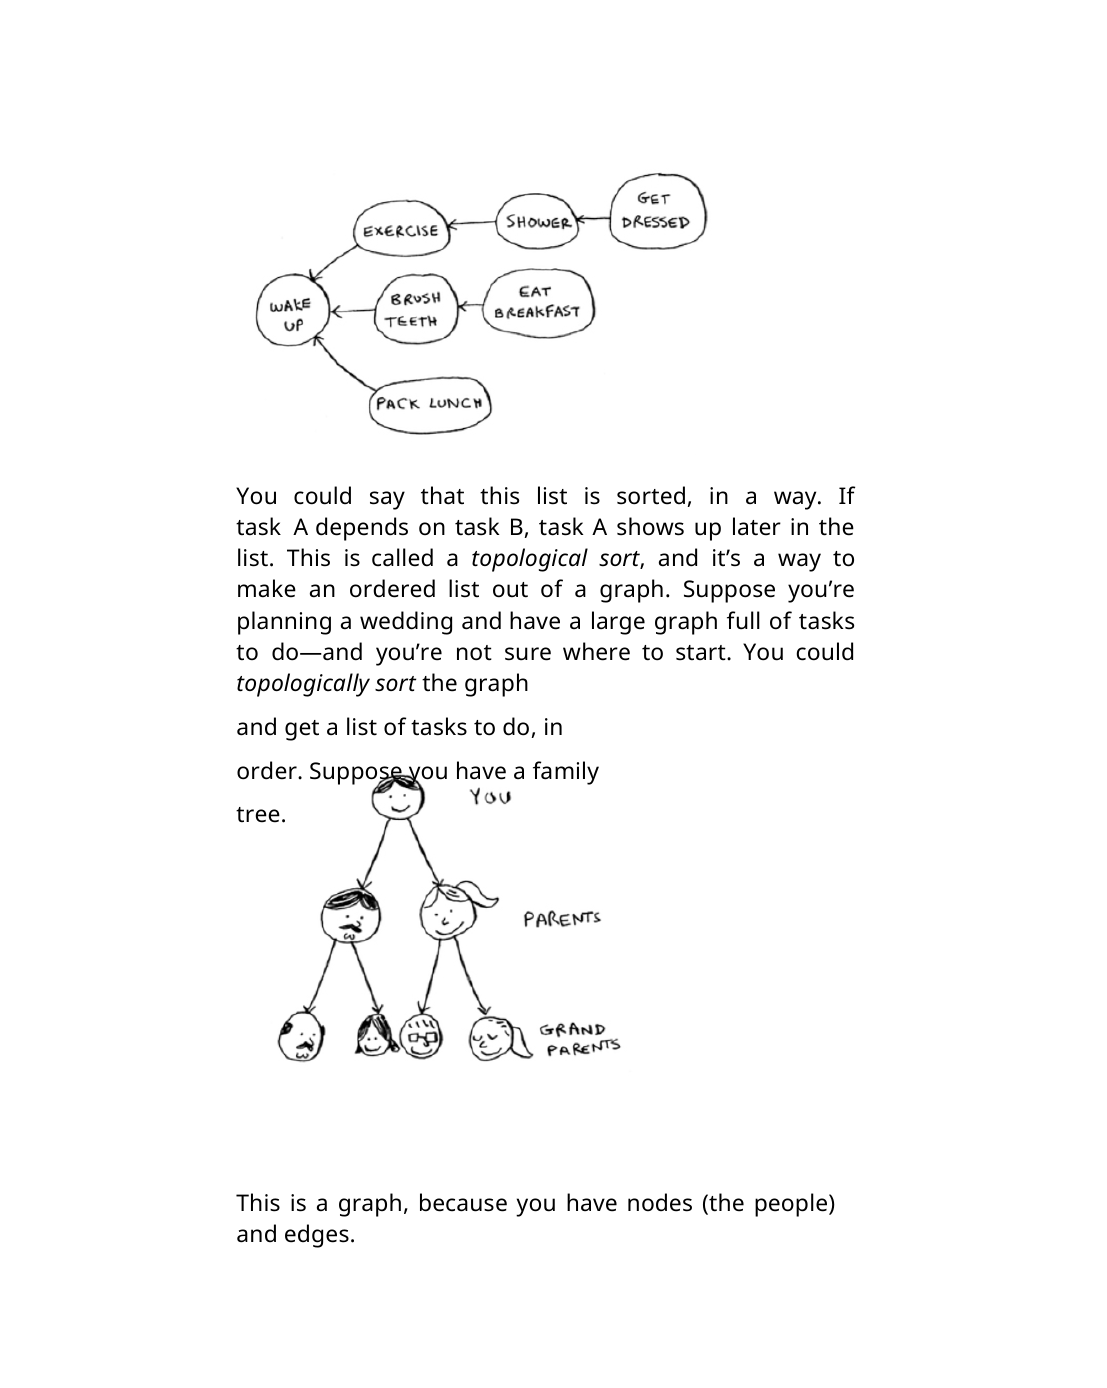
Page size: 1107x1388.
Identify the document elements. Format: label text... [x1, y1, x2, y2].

text This is a graph, because you have nodes (the people) and edges. [236, 1187, 859, 1249]
text You could say that this list is sorted, in a way. If task A depends on task B, task A shows up later in the list. This is called a topological sort, and it’s a way to make an ordered list out of a graph. Suppose you’re planning a wedding and have a large graph full of tasks to do—and you’re not sure where to start. You could topologically sort the graph [236, 480, 855, 698]
text and get a list of tasks to do, in order. Suppose you have a family tree. [236, 711, 621, 830]
picture [236, 127, 725, 455]
picture [236, 761, 635, 1081]
